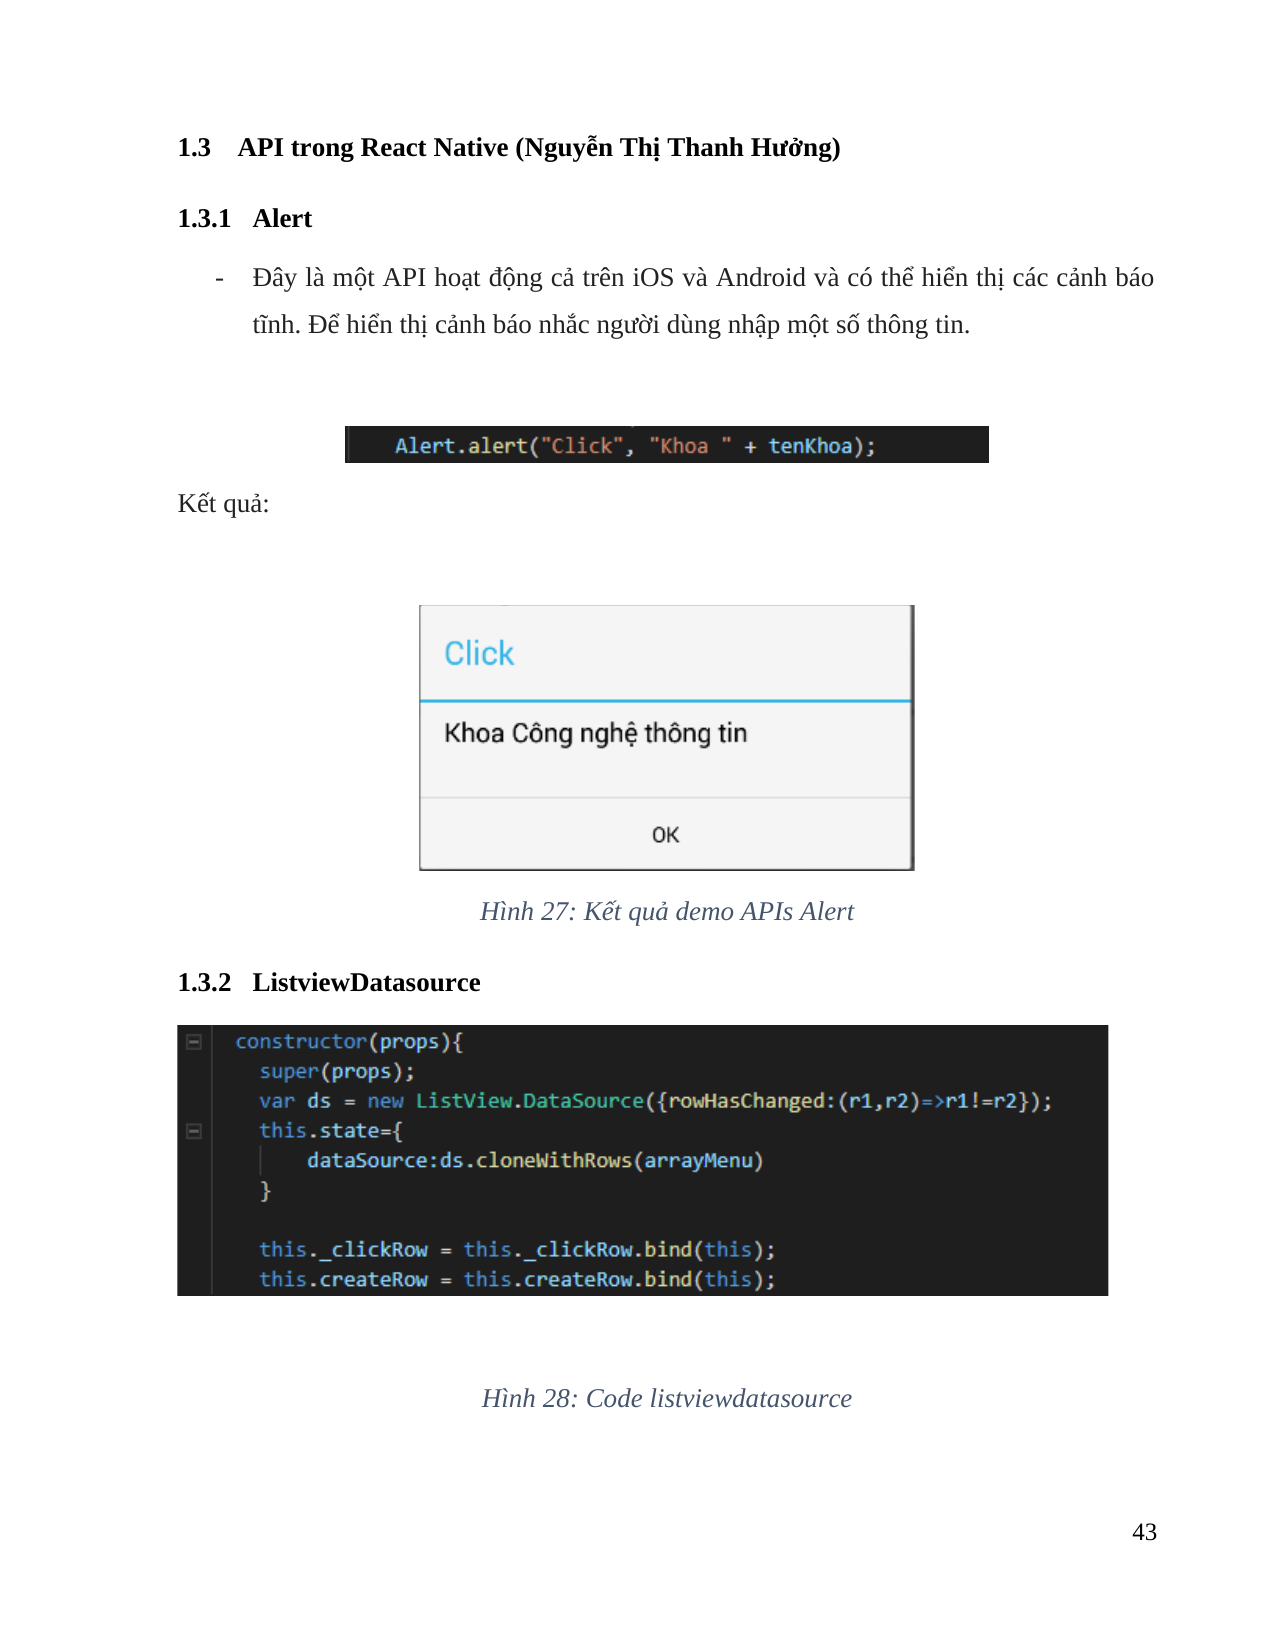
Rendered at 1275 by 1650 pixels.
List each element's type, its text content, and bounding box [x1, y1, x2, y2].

text Hình 27: Kết quả demo APIs Alert [177, 895, 1157, 926]
subtitle ListviewDatasource [177, 967, 1157, 998]
picture [177, 1025, 1109, 1296]
picture [345, 426, 989, 463]
text Hình 28: Code listviewdatasource [177, 1382, 1157, 1413]
text Kết quả: [177, 487, 1157, 518]
picture [419, 605, 915, 871]
subtitle API trong React Native (Nguyễn Thị Thanh Hưởng) [177, 131, 1157, 162]
list Đây là một API hoạt động cả trên iOS và Android và có thể hiển thị các cảnh báo tĩnh. Để hiển thị cảnh báo nhắc người dùng nhập một số thông tin. [215, 261, 1157, 339]
subtitle Alert [177, 202, 1157, 233]
